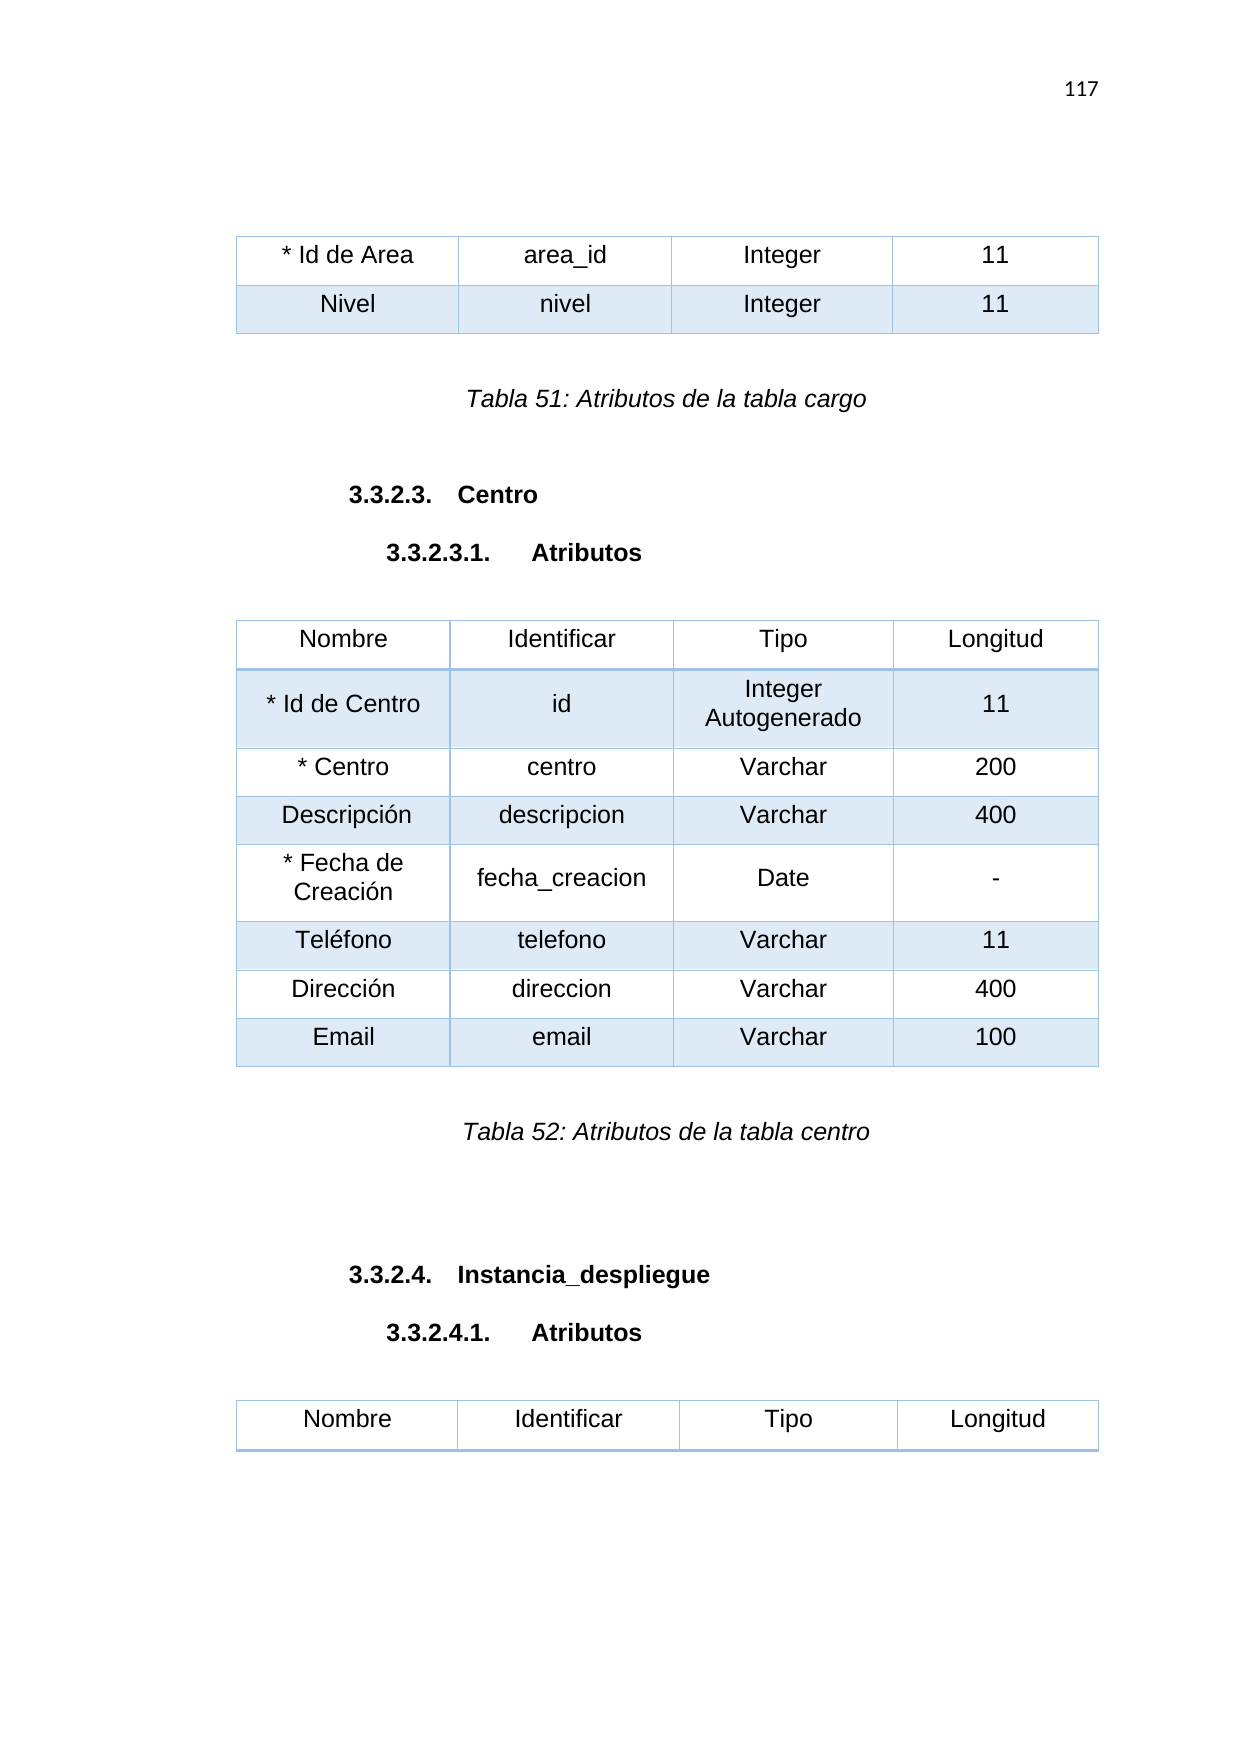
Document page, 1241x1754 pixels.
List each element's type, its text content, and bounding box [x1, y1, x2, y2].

table_cell Varchar [674, 1019, 893, 1066]
table_cell 11 [893, 286, 1098, 333]
table_cell nivel [459, 286, 671, 333]
table_cell email [451, 1019, 673, 1066]
table_header Nombre [237, 621, 449, 668]
table_cell - [894, 845, 1098, 921]
table_cell Varchar [674, 922, 893, 969]
table_header Identificar [451, 621, 673, 668]
table_cell Integer [672, 286, 892, 333]
table_cell Varchar [674, 749, 893, 796]
table_cell Varchar [674, 971, 893, 1018]
table_cell Varchar [674, 797, 893, 844]
text Tabla 52: Atributos de la tabla centro [236, 1117, 1098, 1146]
table_cell 200 [894, 749, 1098, 796]
table_cell Integer Autogenerado [674, 671, 893, 747]
table_header Longitud [898, 1401, 1098, 1448]
list Instancia_despliegue [349, 1260, 1098, 1289]
table_cell * Fecha de Creación [237, 845, 449, 921]
table_cell 400 [894, 797, 1098, 844]
table_header Nombre [237, 1401, 457, 1448]
table_header Longitud [894, 621, 1098, 668]
table_cell * Id de Area [237, 237, 458, 284]
table_cell fecha_creacion [451, 845, 673, 921]
table_cell 100 [894, 1019, 1098, 1066]
list Atributos [386, 1318, 1098, 1346]
table_cell direccion [451, 971, 673, 1018]
table_cell * Centro [237, 749, 449, 796]
text Tabla 51: Atributos de la tabla cargo [236, 383, 1098, 412]
table_cell Date [674, 845, 893, 921]
table_cell Integer [672, 237, 892, 284]
table_cell Nivel [237, 286, 458, 333]
table_header Tipo [680, 1401, 897, 1448]
list Centro [349, 480, 1098, 509]
table_cell telefono [451, 922, 673, 969]
table_cell * Id de Centro [237, 671, 449, 747]
table_cell 400 [894, 971, 1098, 1018]
table_cell Descripción [237, 797, 449, 844]
table_header Tipo [674, 621, 893, 668]
table_cell Dirección [237, 971, 449, 1018]
table_cell 11 [893, 237, 1098, 284]
table_header Identificar [458, 1401, 679, 1448]
table_cell id [451, 671, 673, 747]
table_cell 11 [894, 671, 1098, 747]
table_cell Email [237, 1019, 449, 1066]
table_cell Teléfono [237, 922, 449, 969]
table_cell area_id [459, 237, 671, 284]
table_cell 11 [894, 922, 1098, 969]
table_cell centro [451, 749, 673, 796]
list Atributos [386, 537, 1098, 566]
table_cell descripcion [451, 797, 673, 844]
